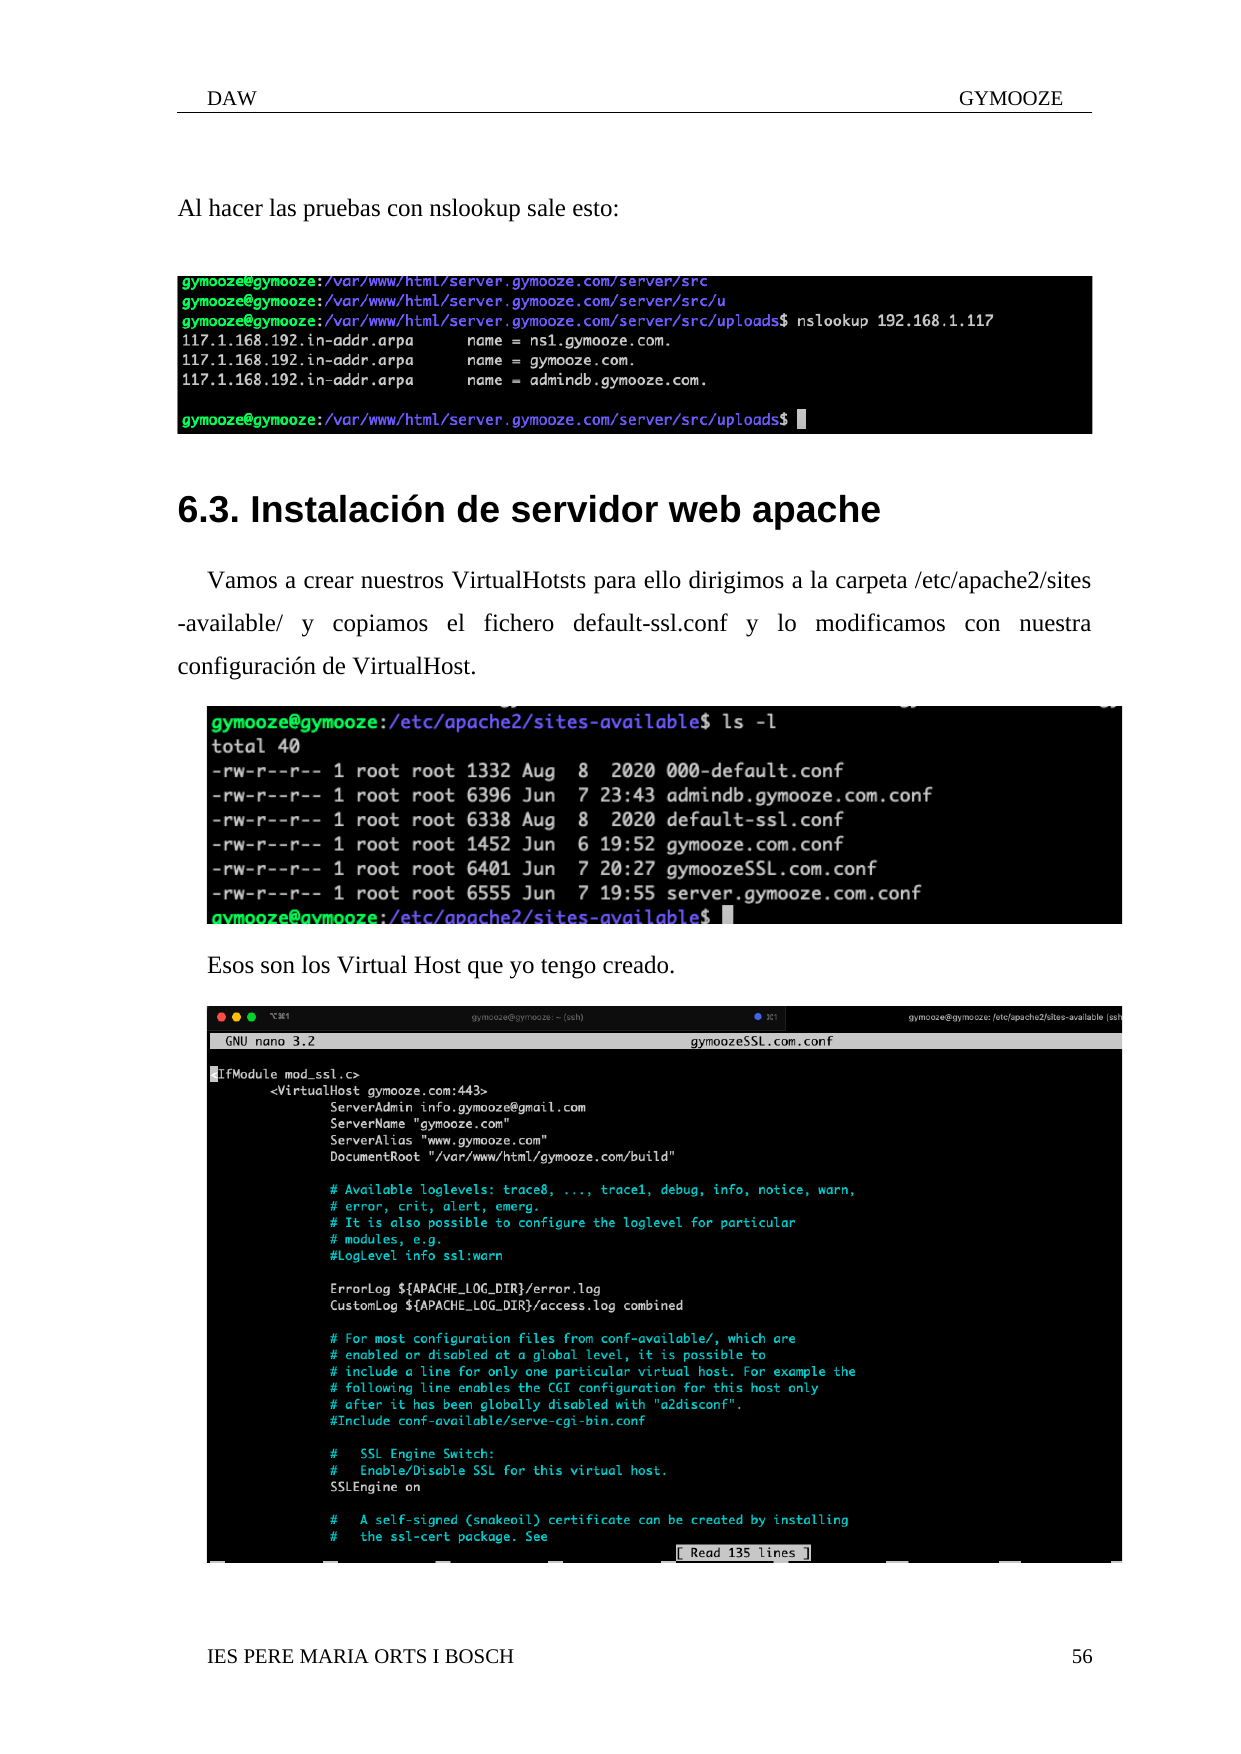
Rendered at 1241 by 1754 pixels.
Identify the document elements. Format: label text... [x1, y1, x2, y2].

picture [206, 1006, 1123, 1563]
picture [177, 276, 1093, 434]
text Al hacer las pruebas con nslookup sale esto: [177, 193, 1092, 222]
text Instalación de servidor web apache [177, 487, 1092, 531]
text Esos son los Virtual Host que yo tengo creado. [177, 951, 1092, 979]
picture [206, 706, 1123, 924]
text Vamos a crear nuestros VirtualHotsts para ello dirigimos a la carpeta /etc/apache2/sites -available/ y copiamos el fichero default-ssl.conf y lo modificamos con nuestra configuración de VirtualHost. [177, 565, 1092, 680]
